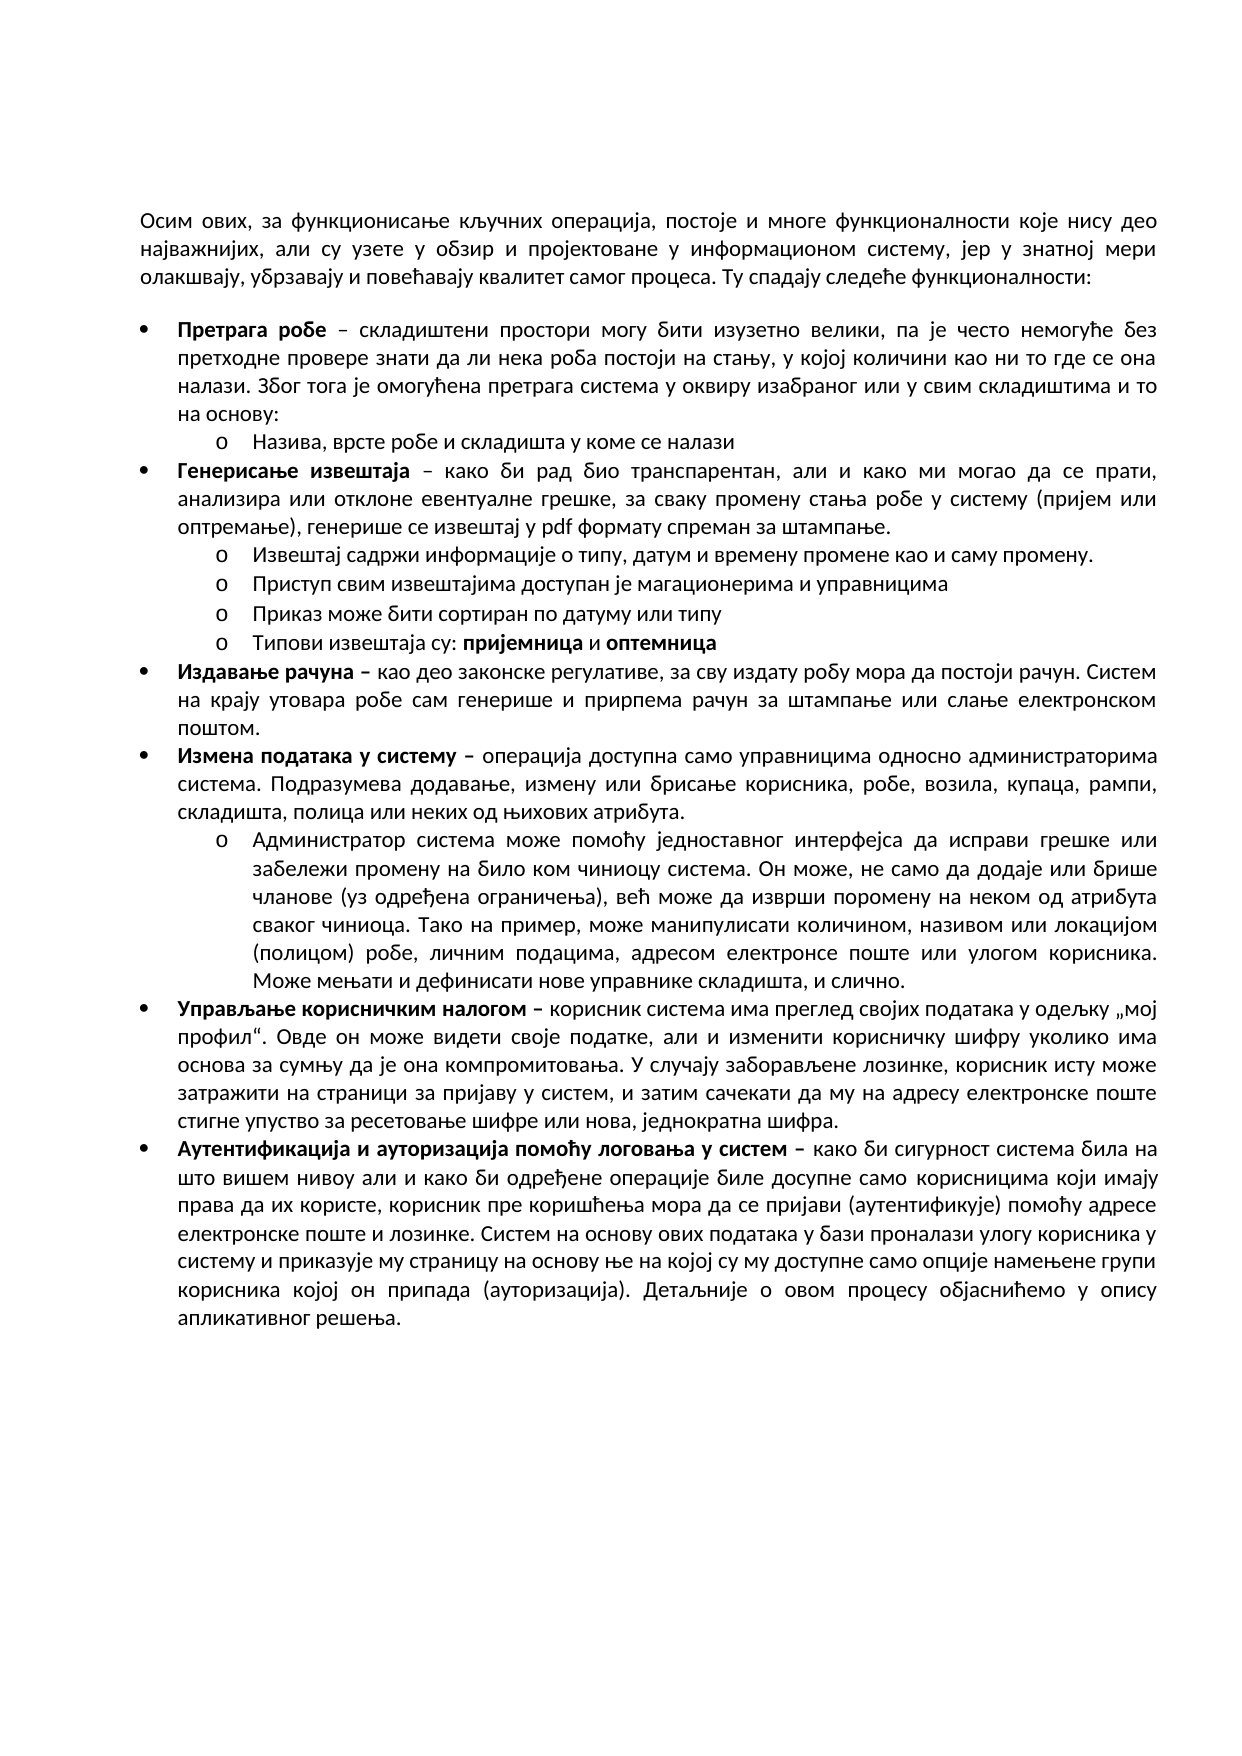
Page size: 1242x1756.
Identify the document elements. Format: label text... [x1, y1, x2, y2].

list Управљање корисничким налогом – корисник система има преглед својих података у одељку „мој профил“. Овде он може видети своје податке, али и изменити корисничку шифру уколико има основа за сумњу да је она компромитовања. У случају заборављене лозинке, корисник исту може затражити на страници за пријаву у систем, и затим сачекати да му на адресу електронске поште стигне упуство за ресетовање шифре или нова, једнократна шифра. [140, 994, 1159, 1134]
list Типови извештаја су: пријемница и оптемница [215, 628, 1159, 657]
list Измена података у систему – операција доступна само управницима односно администраторима система. Подразумева додавање, измену или брисање корисника, робе, возила, купаца, рампи, складишта, полица или неких од њихових атрибута. [140, 741, 1159, 825]
list Генерисање извештаја – како би рад био транспарентан, али и како ми могао да се прати, анализира или отклоне евентуалне грешке, за сваку промену стања робе у систему (пријем или оптремање), генерише се извештај у pdf формату спреман за штампање. [140, 456, 1159, 540]
text Осим ових, за функционисање кључних операција, постоје и многе функционалности које нису део најважнијих, али су узете у обзир и пројектоване у информационом систему, јер у знатној мери олакшвају, убрзавају и повећавају квалитет самог процеса. Ту спадају следеће функционалности: [140, 206, 1159, 290]
list Назива, врсте робе и складишта у коме се налази [215, 427, 1159, 456]
list Претрага робе – складиштени простори могу бити изузетно велики, па је често немогуће без претходне провере знати да ли нека роба постоји на стању, у којој количини као ни то где се она налази. Због тога је омогућена претрага система у оквиру изабраног или у свим складиштима и то на основу: [140, 315, 1159, 427]
list Приступ свим извештајима доступан је магационерима и управницима [215, 569, 1159, 599]
list Издавање рачуна – као део законске регулативе, за сву издату робу мора да постоји рачун. Систем на крају утовара робе сам генерише и прирпема рачун за штампање или слање електронском поштом. [140, 657, 1159, 741]
list Аутентификација и ауторизација помоћу логовања у систем – како би сигурност система била на што вишем нивоу али и како би одређене операције биле досупне само корисницима који имају права да их користе, корисник пре коришћења мора да се пријави (аутентификује) помоћу адресе електронске поште и лозинке. Систем на основу ових података у бази проналази улогу корисника у систему и приказује му страницу на основу ње на којој су му доступне само опције намењене групи корисника којој он припада (ауторизација). Детаљније о овом процесу објаснићемо у опису апликативног решења. [140, 1134, 1159, 1331]
list Приказ може бити сортиран по датуму или типу [215, 599, 1159, 628]
list Извештај садржи информације о типу, датум и времену промене као и саму промену. [215, 540, 1159, 569]
list Администратор система може помоћу једноставног интерфејса да исправи грешке или забележи промену на било ком чиниоцу система. Он може, не само да додаје или брише чланове (уз одређена ограничења), већ може да изврши поромену на неком од атрибута сваког чиниоца. Тако на пример, може манипулисати количином, називом или локацијом (полицом) робе, личним подацима, адресом електронсе поште или улогом корисника. Може мењати и дефинисати нове управнике складишта, и слично. [215, 825, 1159, 994]
